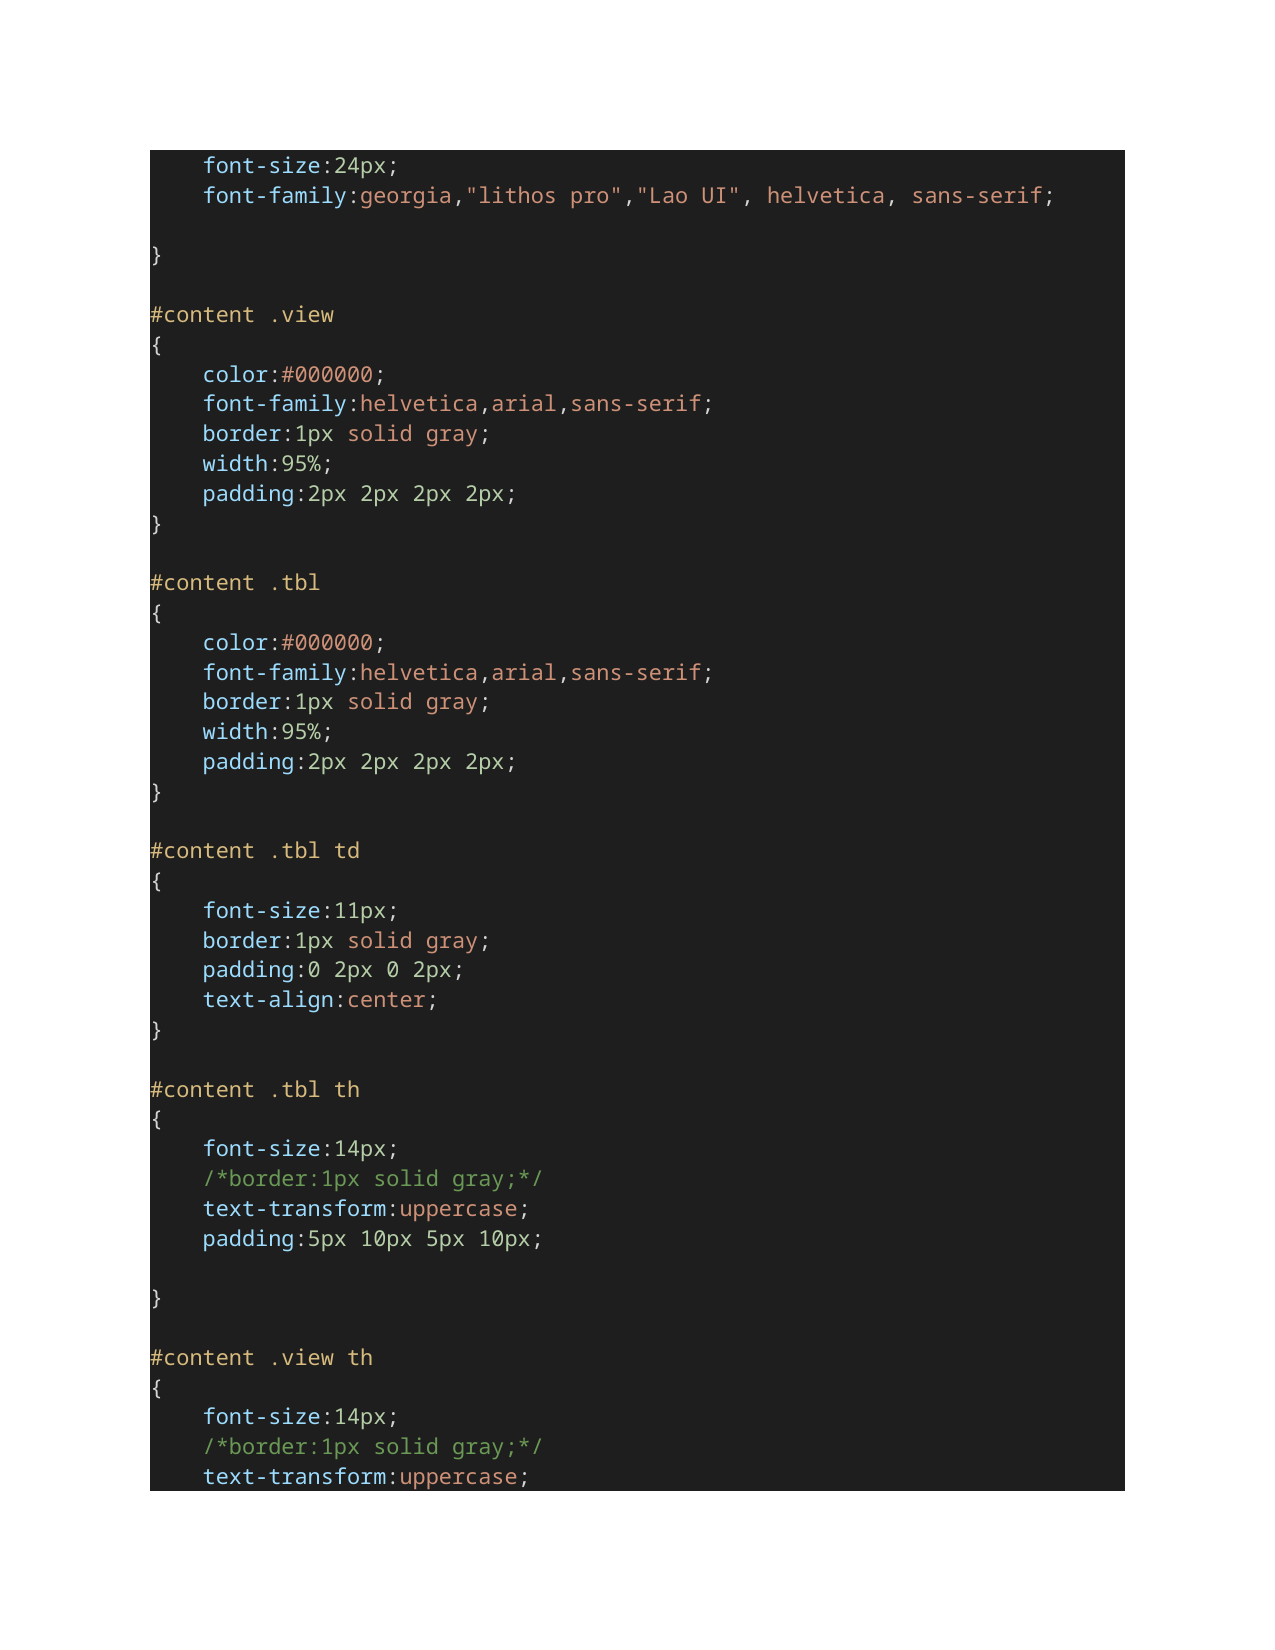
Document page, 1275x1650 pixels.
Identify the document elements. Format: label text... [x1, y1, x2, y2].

text width:95%; [150, 716, 1125, 746]
text padding:2px 2px 2px 2px; [150, 478, 1125, 507]
text } [150, 1014, 1125, 1044]
text width:95%; [150, 448, 1125, 478]
text color:#000000; [150, 358, 1125, 388]
text #content .view th [150, 1342, 1125, 1371]
text #content .tbl [150, 567, 1125, 597]
text font-size:24px; [150, 150, 1125, 180]
text #content .view [150, 299, 1125, 329]
text text-transform:uppercase; [150, 1461, 1125, 1491]
text border:1px solid gray; [150, 686, 1125, 716]
text color:#000000; [150, 627, 1125, 656]
text } [150, 776, 1125, 805]
text } [150, 507, 1125, 537]
text } [150, 1282, 1125, 1312]
text { [150, 865, 1125, 895]
text /*border:1px solid gray;*/ [150, 1431, 1125, 1461]
text { [150, 329, 1125, 358]
text padding:2px 2px 2px 2px; [150, 746, 1125, 776]
text { [150, 597, 1125, 627]
text font-family:helvetica,arial,sans-serif; [150, 656, 1125, 686]
text font-size:11px; [150, 895, 1125, 924]
text font-family:helvetica,arial,sans-serif; [150, 388, 1125, 418]
text { [150, 1371, 1125, 1401]
text #content .tbl th [150, 1073, 1125, 1103]
text padding:5px 10px 5px 10px; [150, 1222, 1125, 1252]
text { [150, 1103, 1125, 1133]
text /*border:1px solid gray;*/ [150, 1163, 1125, 1193]
text border:1px solid gray; [150, 418, 1125, 448]
text text-transform:uppercase; [150, 1193, 1125, 1222]
text padding:0 2px 0 2px; [150, 954, 1125, 984]
text font-family:georgia,"lithos pro","Lao UI", helvetica, sans-serif; [150, 180, 1125, 209]
text } [150, 239, 1125, 269]
text text-align:center; [150, 984, 1125, 1014]
text border:1px solid gray; [150, 924, 1125, 954]
text #content .tbl td [150, 835, 1125, 865]
text font-size:14px; [150, 1133, 1125, 1163]
text font-size:14px; [150, 1401, 1125, 1431]
